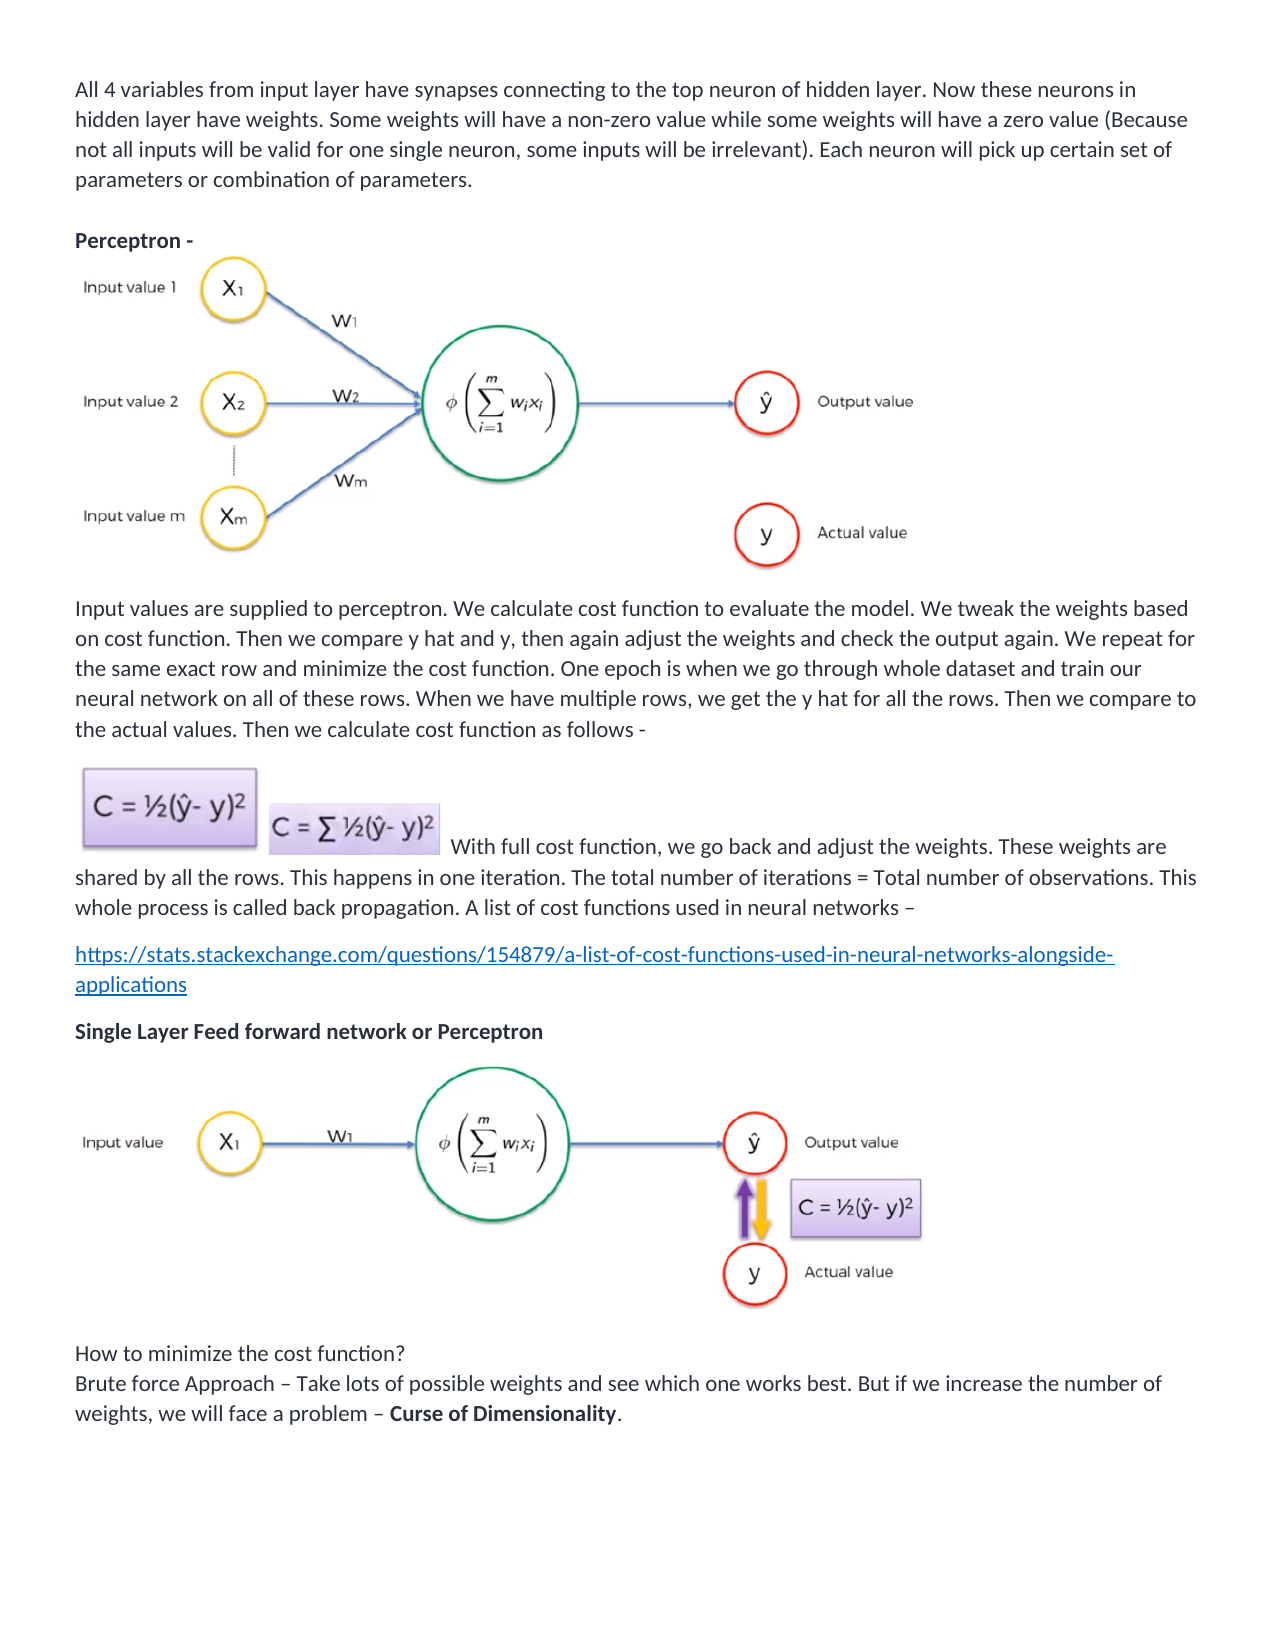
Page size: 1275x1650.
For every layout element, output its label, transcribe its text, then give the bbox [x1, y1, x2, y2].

text Brute force Approach – Take lots of possible weights and see which one works best. But if we increase the number of weights, we will face a problem – Curse of Dimensionality. [75, 1369, 1200, 1427]
picture [268, 803, 441, 855]
text Input values are supplied to perceptron. We calculate cost function to evaluate the model. We tweak the weights based on cost function. Then we compare y hat and y, then again adjust the weights and check the output again. We repeat for the same exact row and minimize the cost function. One epoch is when we go through whole dataset and train our neural network on all of these rows. When we have multiple rows, we get the y hat for all the rows. Then we compare to the actual values. Then we calculate cost function as follows - [75, 594, 1200, 743]
text All 4 variables from input layer have synapses connecting to the top neuron of hidden layer. Now these neurons in hidden layer have weights. Some weights will have a non-zero value while some weights will have a zero value (Because not all inputs will be valid for one single neuron, some inputs will be irrelevant). Each neuron will pick up certain set of parameters or combination of parameters. [75, 75, 1200, 194]
picture [75, 256, 918, 575]
picture [75, 761, 264, 855]
text Perceptron - [75, 226, 1200, 254]
text Single Layer Feed forward network or Perceptron [75, 1017, 1200, 1045]
text https://stats.stackexchange.com/questions/154879/a-list-of-cost-functions-used-in-neural-networks-alongside-applications [75, 940, 1200, 998]
picture [75, 1047, 928, 1320]
text With full cost function, we go back and adjust the weights. These weights are shared by all the rows. This happens in one iteration. The total number of iterations = Total number of observations. This whole process is called back propagation. A list of cost functions used in neural networks – [75, 762, 1200, 921]
text How to minimize the cost function? [75, 1339, 1200, 1367]
